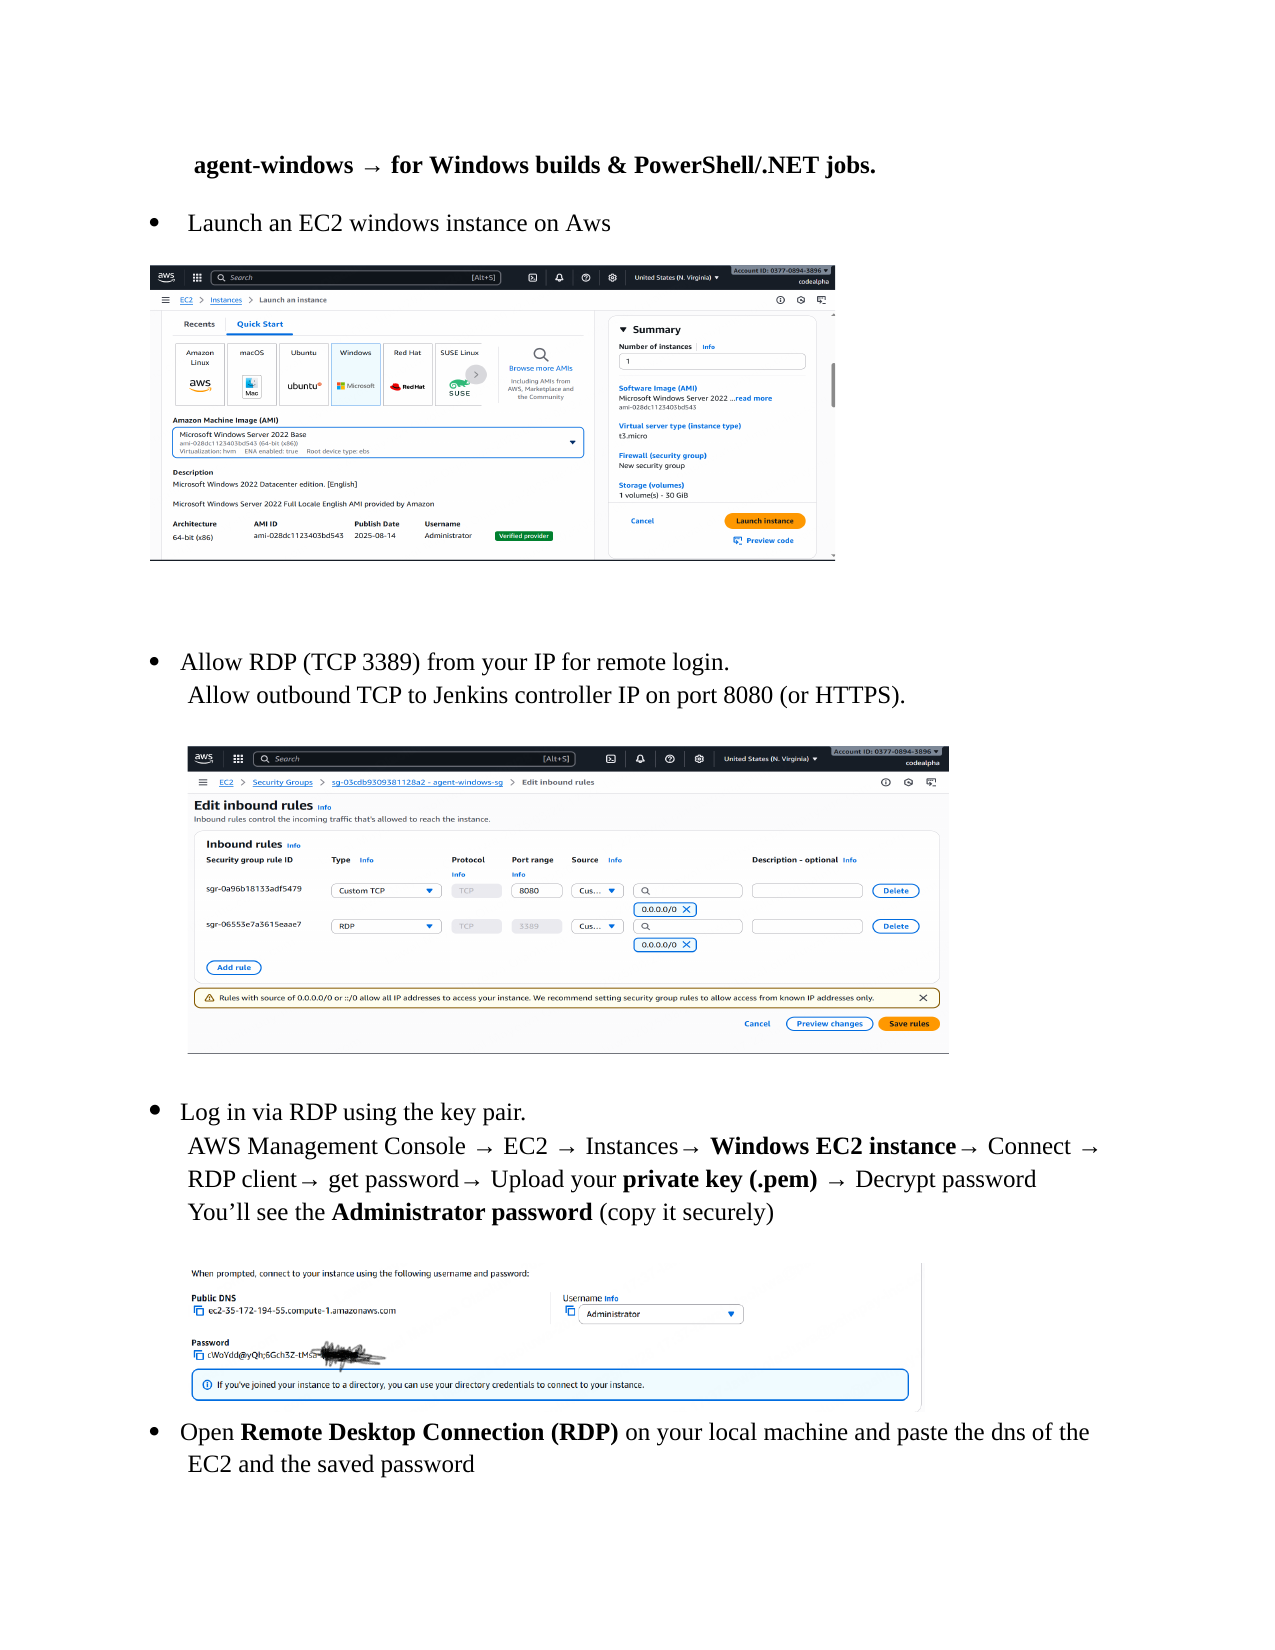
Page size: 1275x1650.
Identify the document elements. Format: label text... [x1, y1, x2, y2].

picture [187, 1263, 925, 1412]
list Open Remote Desktop Connection (RDP) on your local machine and paste the dns of the EC2 and the saved password [150, 1417, 1125, 1478]
list Log in via RDP using the key pair. [150, 1097, 1125, 1127]
list You’ll see the Administrator password (copy it securely) [187, 1197, 1125, 1226]
list Launch an EC2 windows instance on Aws [150, 208, 1125, 237]
picture [187, 746, 949, 1054]
text agent-windows → for Windows builds & PowerShell/.NET jobs. [150, 150, 1125, 179]
list AWS Management Console → EC2 → Instances→ Windows EC2 instance→ Connect → RDP client→ get password→ Upload your private key (.pem) → Decrypt password [187, 1131, 1125, 1193]
list Allow RDP (TCP 3389) from your IP for remote login. [150, 647, 1125, 676]
picture [150, 265, 836, 561]
list Allow outbound TCP to Jenkins controller IP on port 8080 (or HTTPS). [187, 680, 1125, 709]
